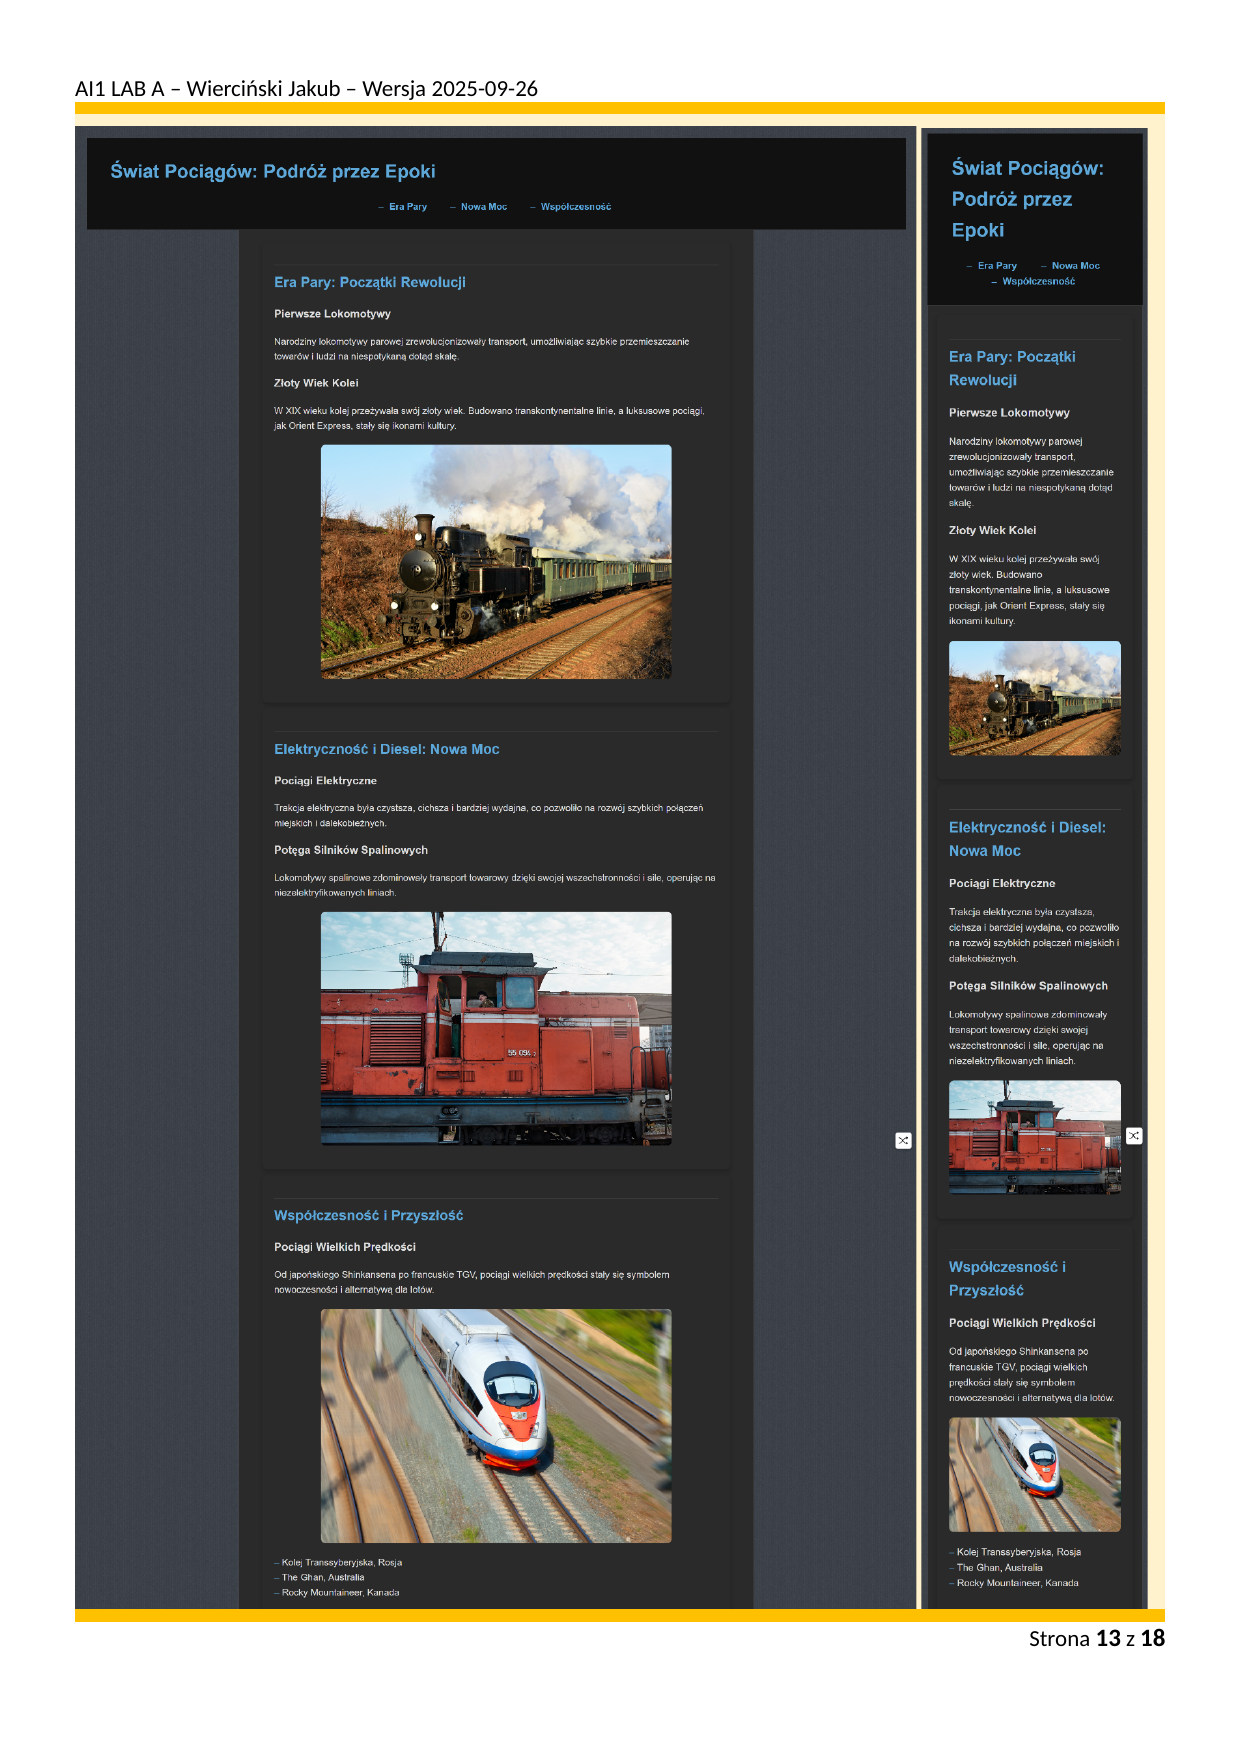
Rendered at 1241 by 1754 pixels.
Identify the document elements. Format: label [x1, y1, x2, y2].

picture [921, 128, 1148, 1609]
picture [75, 126, 917, 1609]
